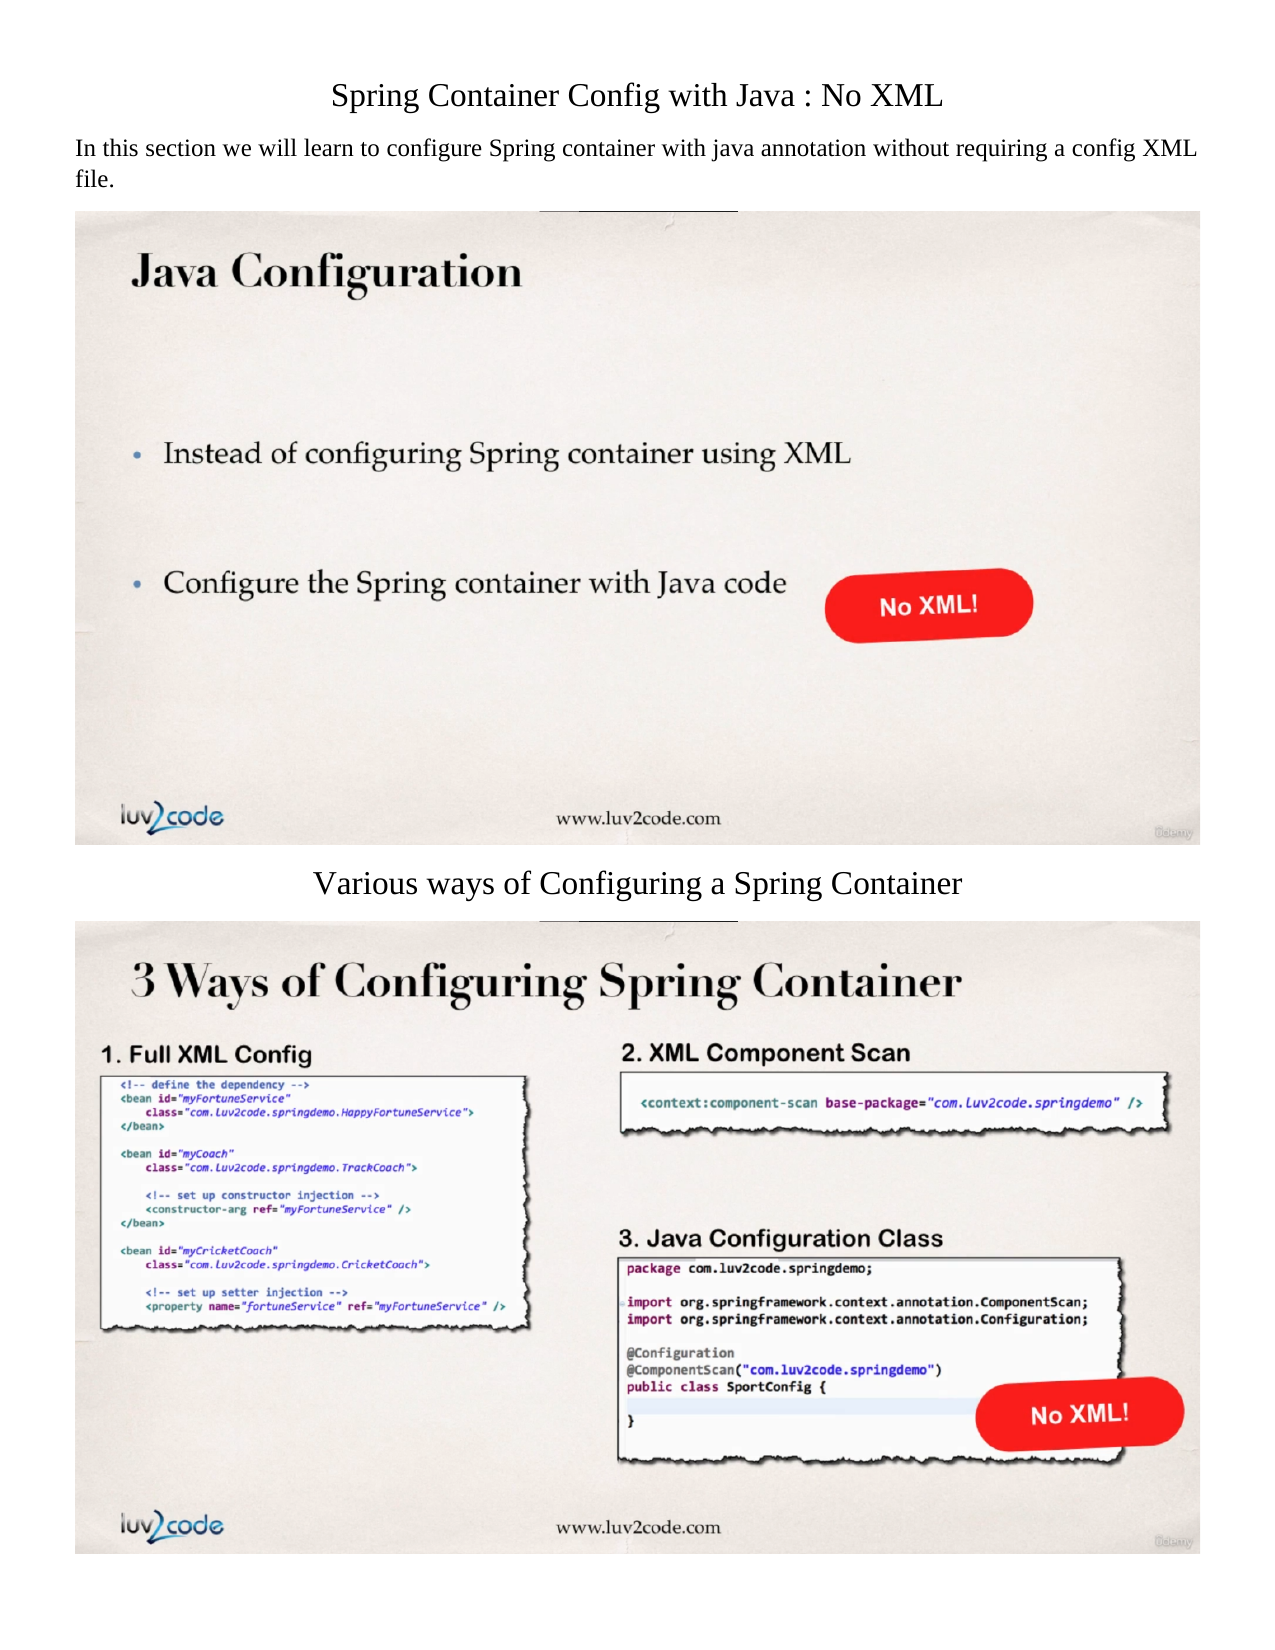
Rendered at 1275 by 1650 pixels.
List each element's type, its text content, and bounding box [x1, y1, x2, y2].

text Various ways of Configuring a Spring Container [75, 863, 1200, 901]
picture [75, 211, 1200, 845]
picture [75, 921, 1200, 1554]
text Spring Container Config with Java : No XML [75, 75, 1200, 113]
text In this section we will learn to configure Spring container with java annotation without requiring a config XML file. [75, 133, 1200, 193]
